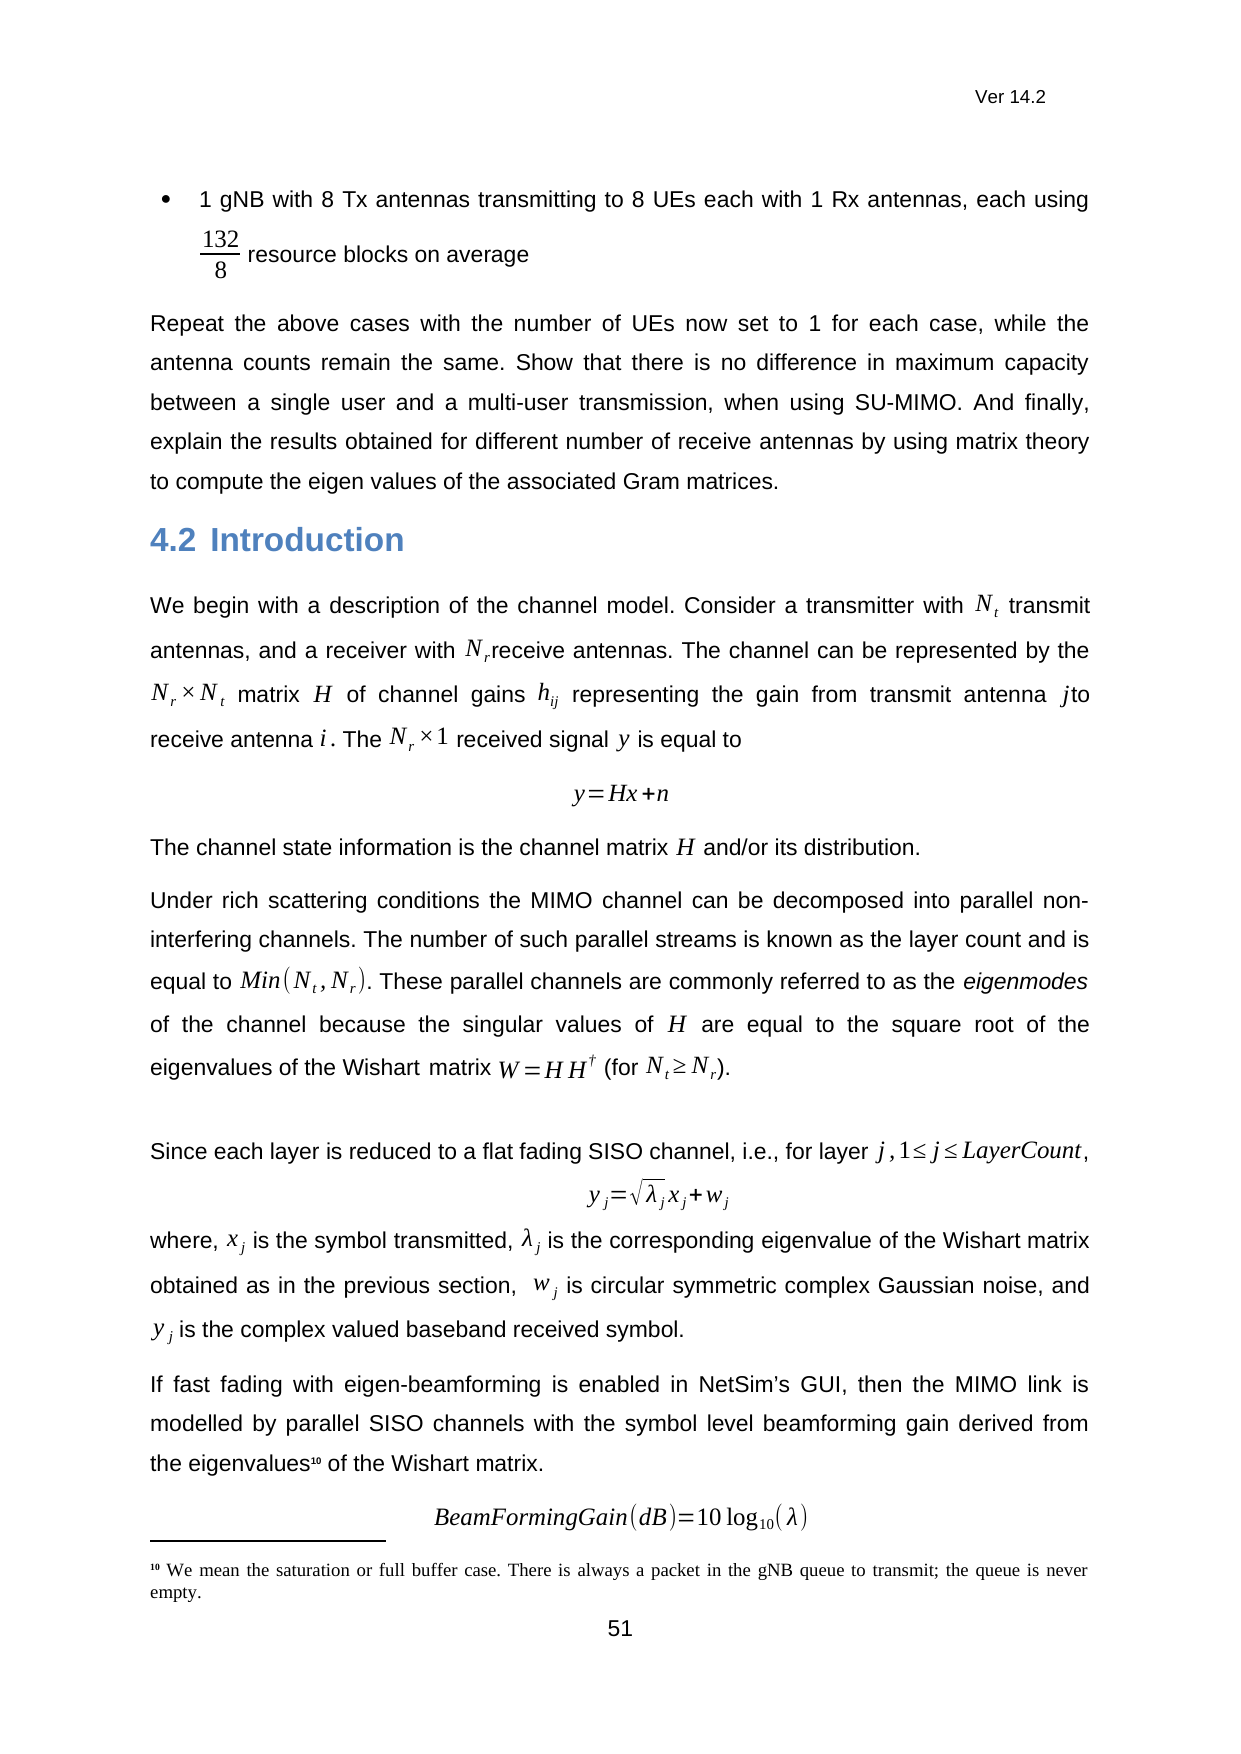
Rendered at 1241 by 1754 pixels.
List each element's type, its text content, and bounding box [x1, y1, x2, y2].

text If fast fading with eigen-beamforming is enabled in NetSim’s GUI, then the MIMO link is modelled by parallel SISO channels with the symbol level beamforming gain derived from the eigenvalues of the Wishart matrix. [150, 1371, 1090, 1476]
subtitle Introduction [150, 519, 1090, 558]
text Since each layer is reduced to a flat fading SISO channel, i.e., for layer , [150, 1137, 1090, 1165]
text Under rich scattering conditions the MIMO channel can be decomposed into parallel non-interfering channels. The number of such parallel streams is known as the layer count and is equal to . These parallel channels are commonly referred to as the eigenmodes of the channel because the singular values of are equal to the square root of the eigenvalues of the Wishart matrix (for ). [150, 887, 1090, 1083]
text The channel state information is the channel matrix and/or its distribution. [150, 833, 1090, 861]
text Repeat the above cases with the number of UEs now set to 1 for each case, while the antenna counts remain the same. Show that there is no difference in maximum capacity between a single user and a multi-user transmission, when using SU-MIMO. And finally, explain the results obtained for different number of receive antennas by using matrix theory to compute the eigen values of the associated Gram matrices. [150, 310, 1090, 494]
text where, is the symbol transmitted, is the corresponding eigenvalue of the Wishart matrix obtained as in the previous section, is circular symmetric complex Gaussian noise, and is the complex valued baseband received symbol. [150, 1224, 1090, 1345]
text 1 gNB with 8 Tx antennas transmitting to 8 UEs each with 1 Rx antennas, each using resource blocks on average [162, 186, 1090, 284]
text We begin with a description of the channel model. Consider a transmitter with transmit antennas, and a receiver with receive antennas. The channel can be represented by the matrix of channel gains representing the gain from transmit antenna to receive antenna The received signal is equal to [150, 590, 1090, 754]
